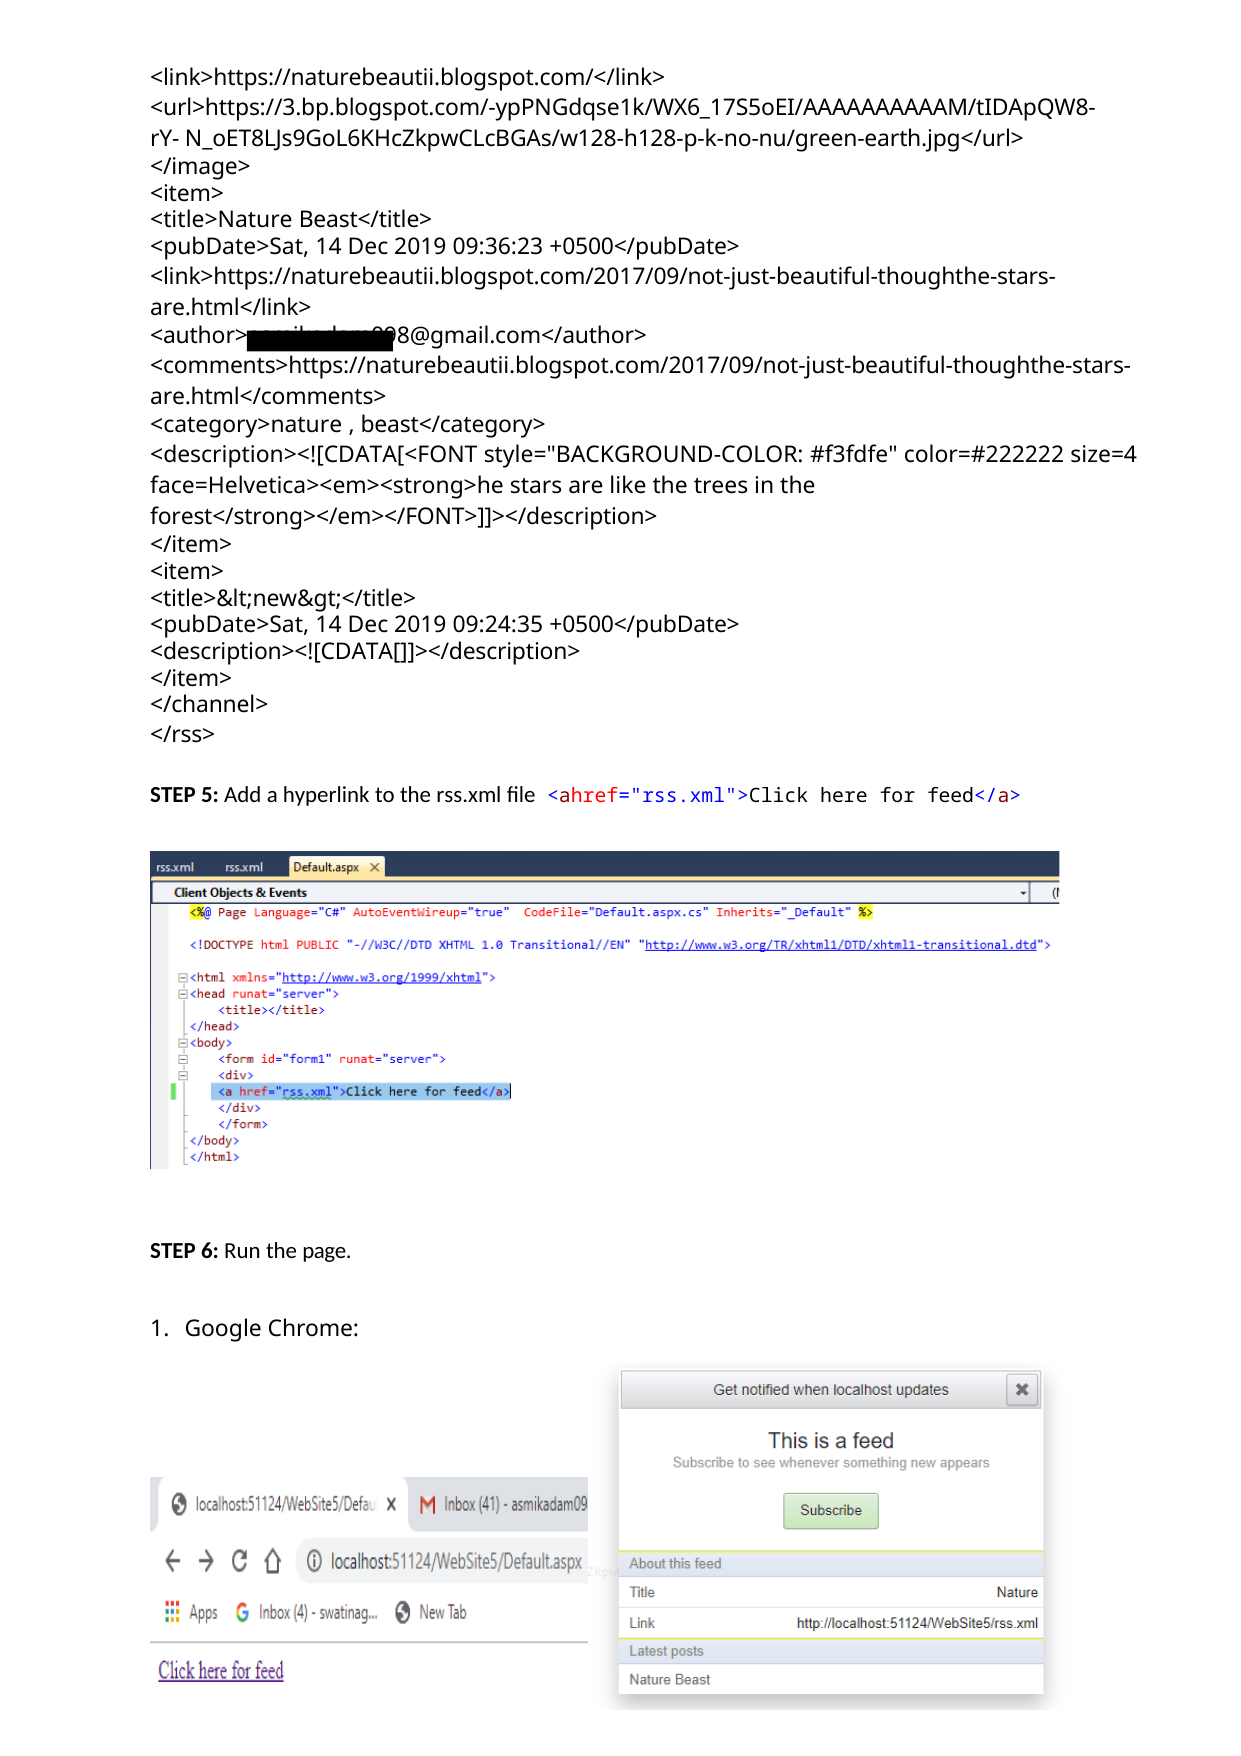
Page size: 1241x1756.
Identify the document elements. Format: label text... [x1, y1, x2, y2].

text <author>asmikadam098@gmail.com</author> [150, 322, 1240, 348]
text <url>https://3.bp.blogspot.com/-ypPNGdqse1k/WX6_17S5oEI/AAAAAAAAAAM/tIDApQW8-rY- N_oET8LJs9GoL6KHcZkpwCLcBGAs/w128-h128-p-k-no-nu/green-earth.jpg</url> [150, 91, 1103, 153]
text <description><![CDATA[<FONT style="BACKGROUND-COLOR: #f3fdfe" color=#222222 size=4 face=Helvetica><em><strong>he stars are like the trees in the forest</strong></em></FONT>]]></description> [150, 438, 1240, 532]
text </item> [150, 665, 1240, 691]
text STEP 6: Run the page. [150, 1236, 1240, 1264]
picture [150, 851, 1060, 1169]
text </channel> [150, 691, 1240, 718]
text </image> [150, 153, 1240, 180]
text <link>https://naturebeautii.blogspot.com/</link> [150, 64, 1240, 91]
text <pubDate>Sat, 14 Dec 2019 09:24:35 +0500</pubDate> [150, 611, 1240, 638]
text <title>&lt;new&gt;</title> [150, 585, 1240, 611]
picture [150, 1362, 1070, 1710]
text </rss> [150, 718, 1240, 749]
text <title>Nature Beast</title> [150, 206, 1240, 233]
text 1. Google Chrome: [150, 1312, 1240, 1343]
text STEP 5: Add a hyperlink to the rss.xml file <ahref="rss.xml">Click here for feed</a> [150, 780, 1240, 808]
text <pubDate>Sat, 14 Dec 2019 09:36:23 +0500</pubDate> [150, 233, 1240, 259]
text <comments>https://naturebeautii.blogspot.com/2017/09/not-just-beautiful-thoughthe-stars- are.html</comments> [150, 349, 1240, 411]
text <category>nature , beast</category> [150, 411, 1240, 438]
text <description><![CDATA[]]></description> [150, 638, 1240, 664]
text <link>https://naturebeautii.blogspot.com/2017/09/not-just-beautiful-thoughthe-stars- are.html</link> [150, 260, 1114, 322]
text <item> [150, 180, 1240, 206]
text </item> [150, 532, 1240, 558]
text <item> [150, 558, 1240, 585]
